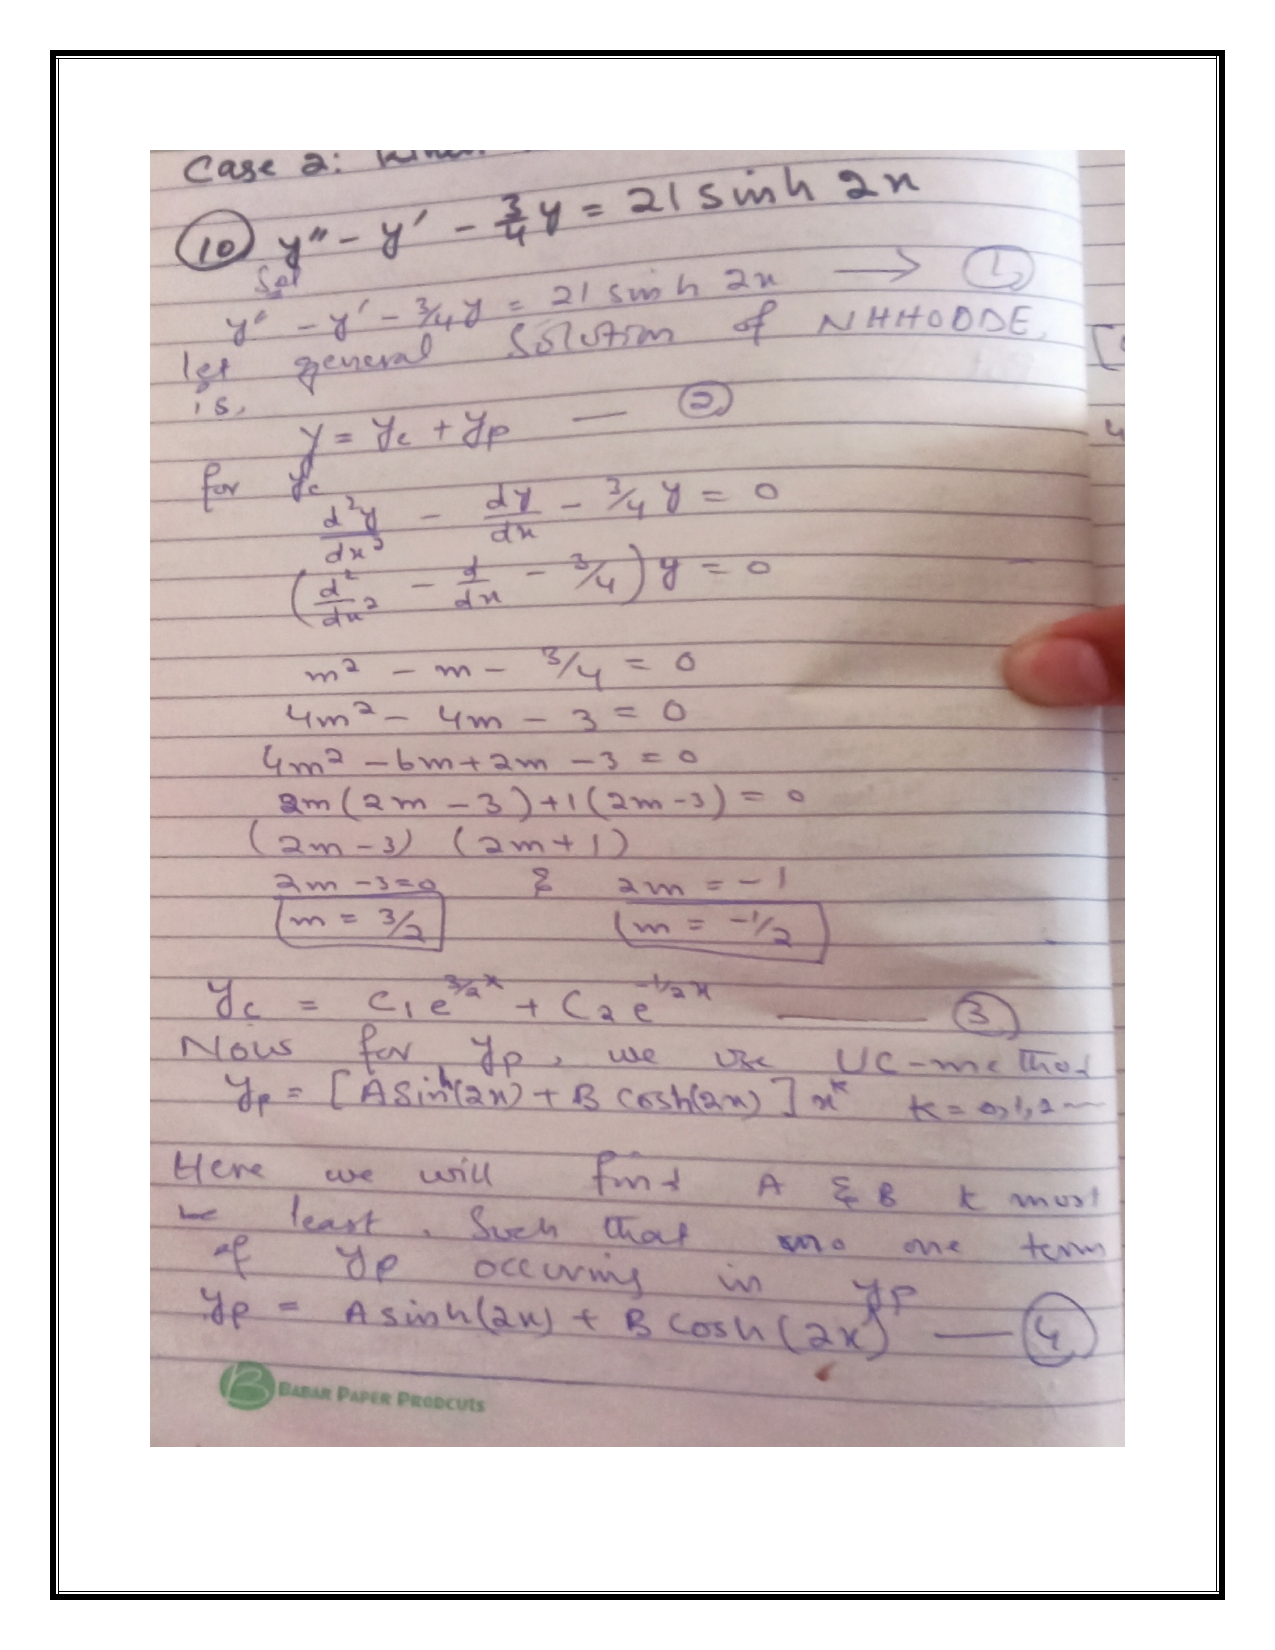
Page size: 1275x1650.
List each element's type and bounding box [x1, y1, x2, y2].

picture [150, 150, 1125, 1447]
